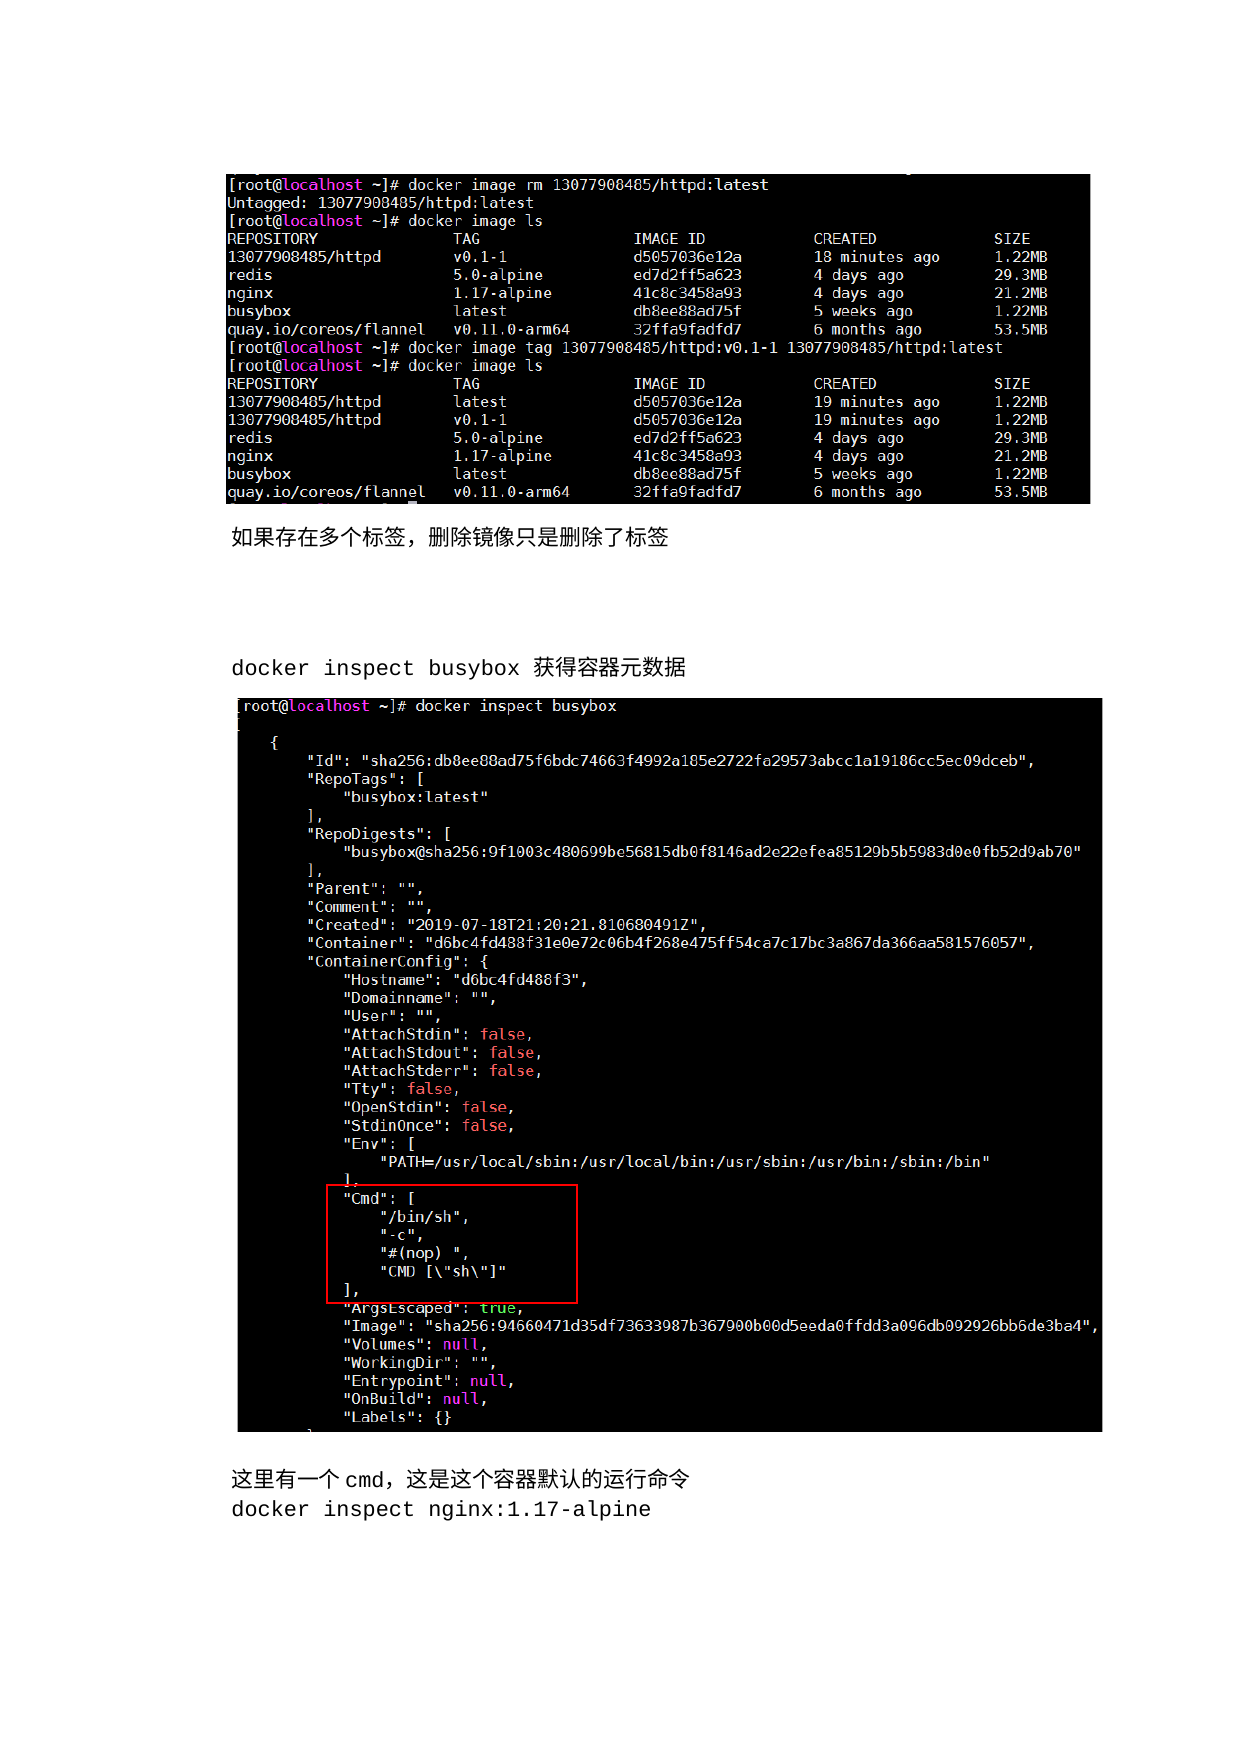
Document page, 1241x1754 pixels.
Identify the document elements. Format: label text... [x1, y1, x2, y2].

text docker inspect nginx:1.17-alpine [187, 1494, 1053, 1527]
picture [237, 698, 1103, 1432]
text docker inspect busybox 获得容器元数据 [187, 649, 1053, 682]
picture [226, 174, 1091, 504]
